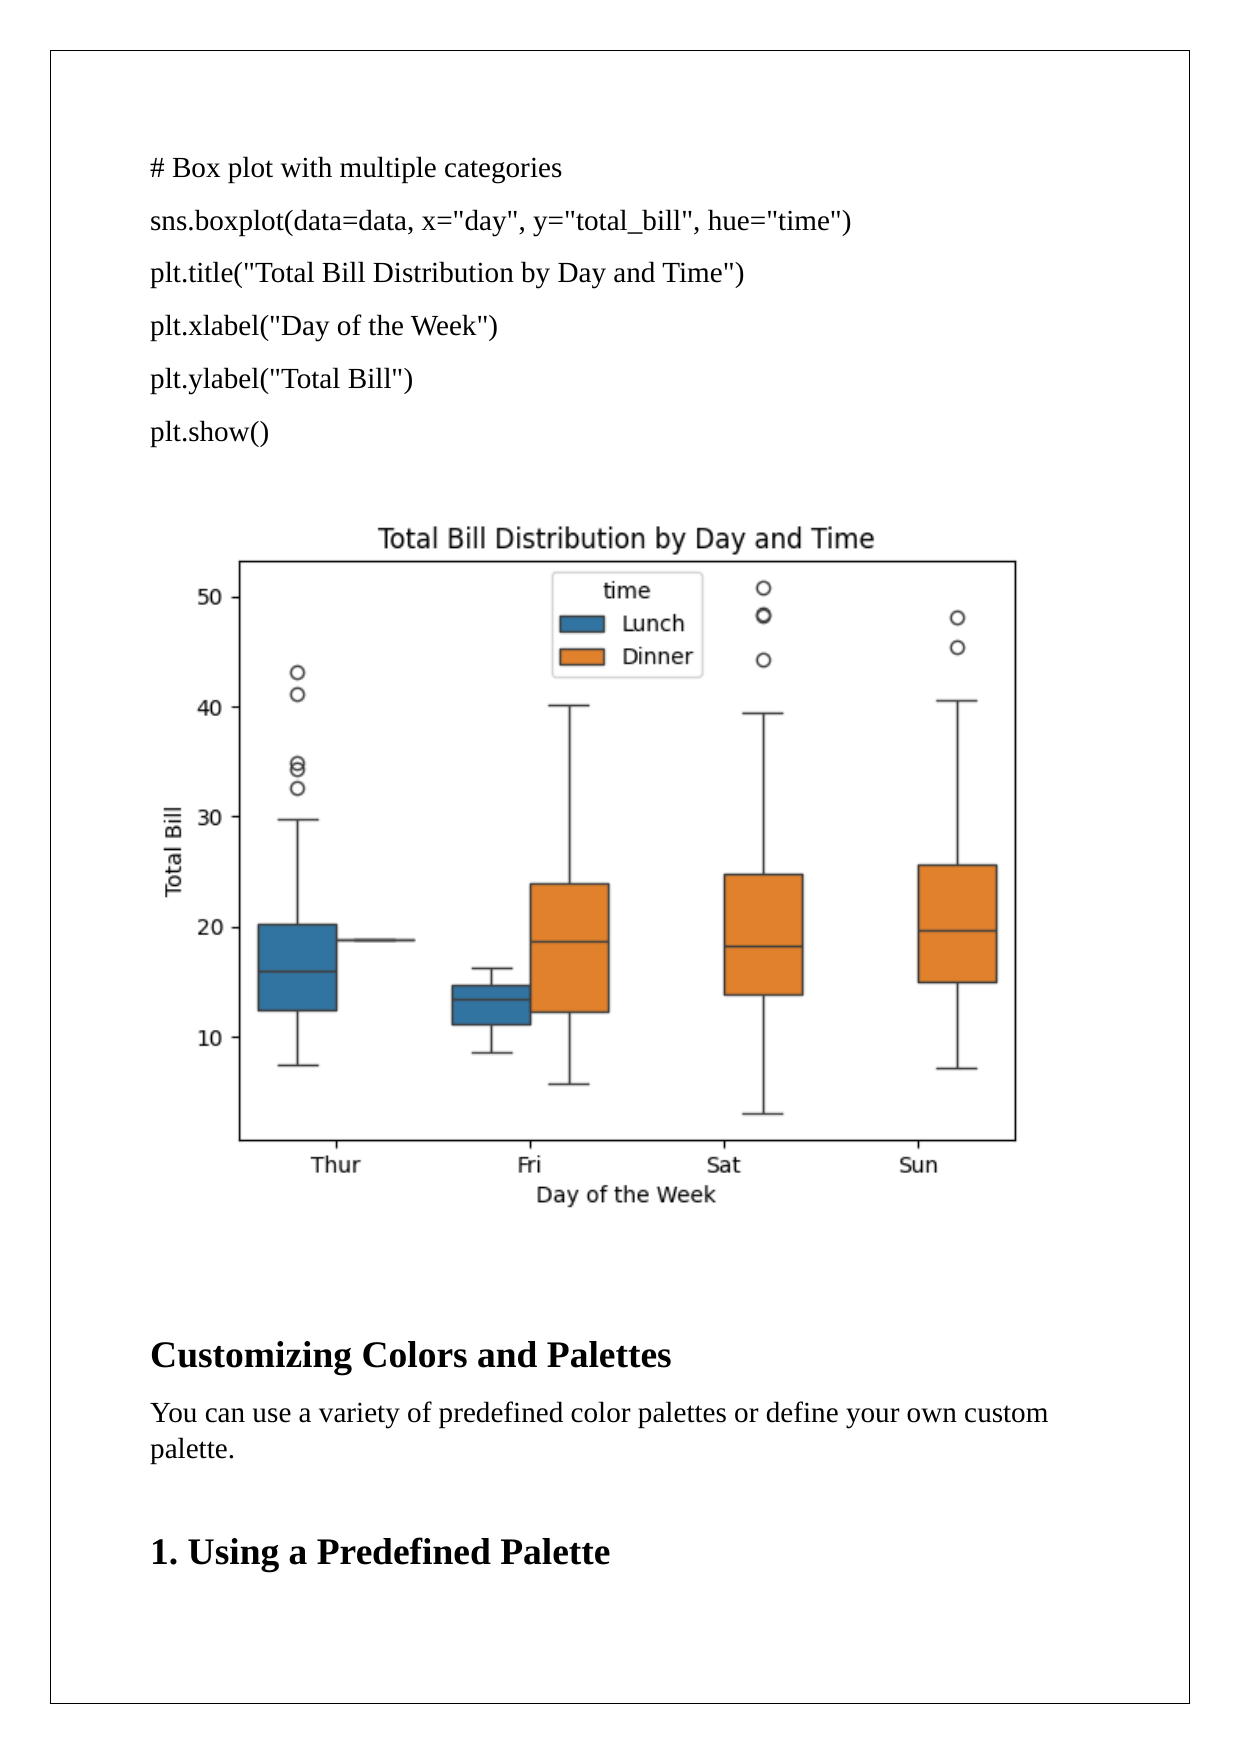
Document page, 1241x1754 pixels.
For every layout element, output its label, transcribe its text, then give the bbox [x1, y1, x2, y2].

text # Box plot with multiple categories [150, 150, 1090, 183]
text plt.xlabel("Day of the Week") [150, 308, 1090, 342]
text Customizing Colors and Palettes [150, 1332, 1090, 1375]
text You can use a variety of predefined color palettes or define your own custom palette. [150, 1395, 1090, 1465]
text plt.title("Total Bill Distribution by Day and Time") [150, 256, 1090, 289]
text sns.boxplot(data=data, x="day", y="total_bill", hue="time") [150, 203, 1090, 236]
text plt.ylabel("Total Bill") [150, 361, 1090, 395]
picture [150, 512, 1029, 1223]
text plt.show() [150, 414, 1090, 448]
text 1. Using a Predefined Palette [150, 1529, 1090, 1572]
